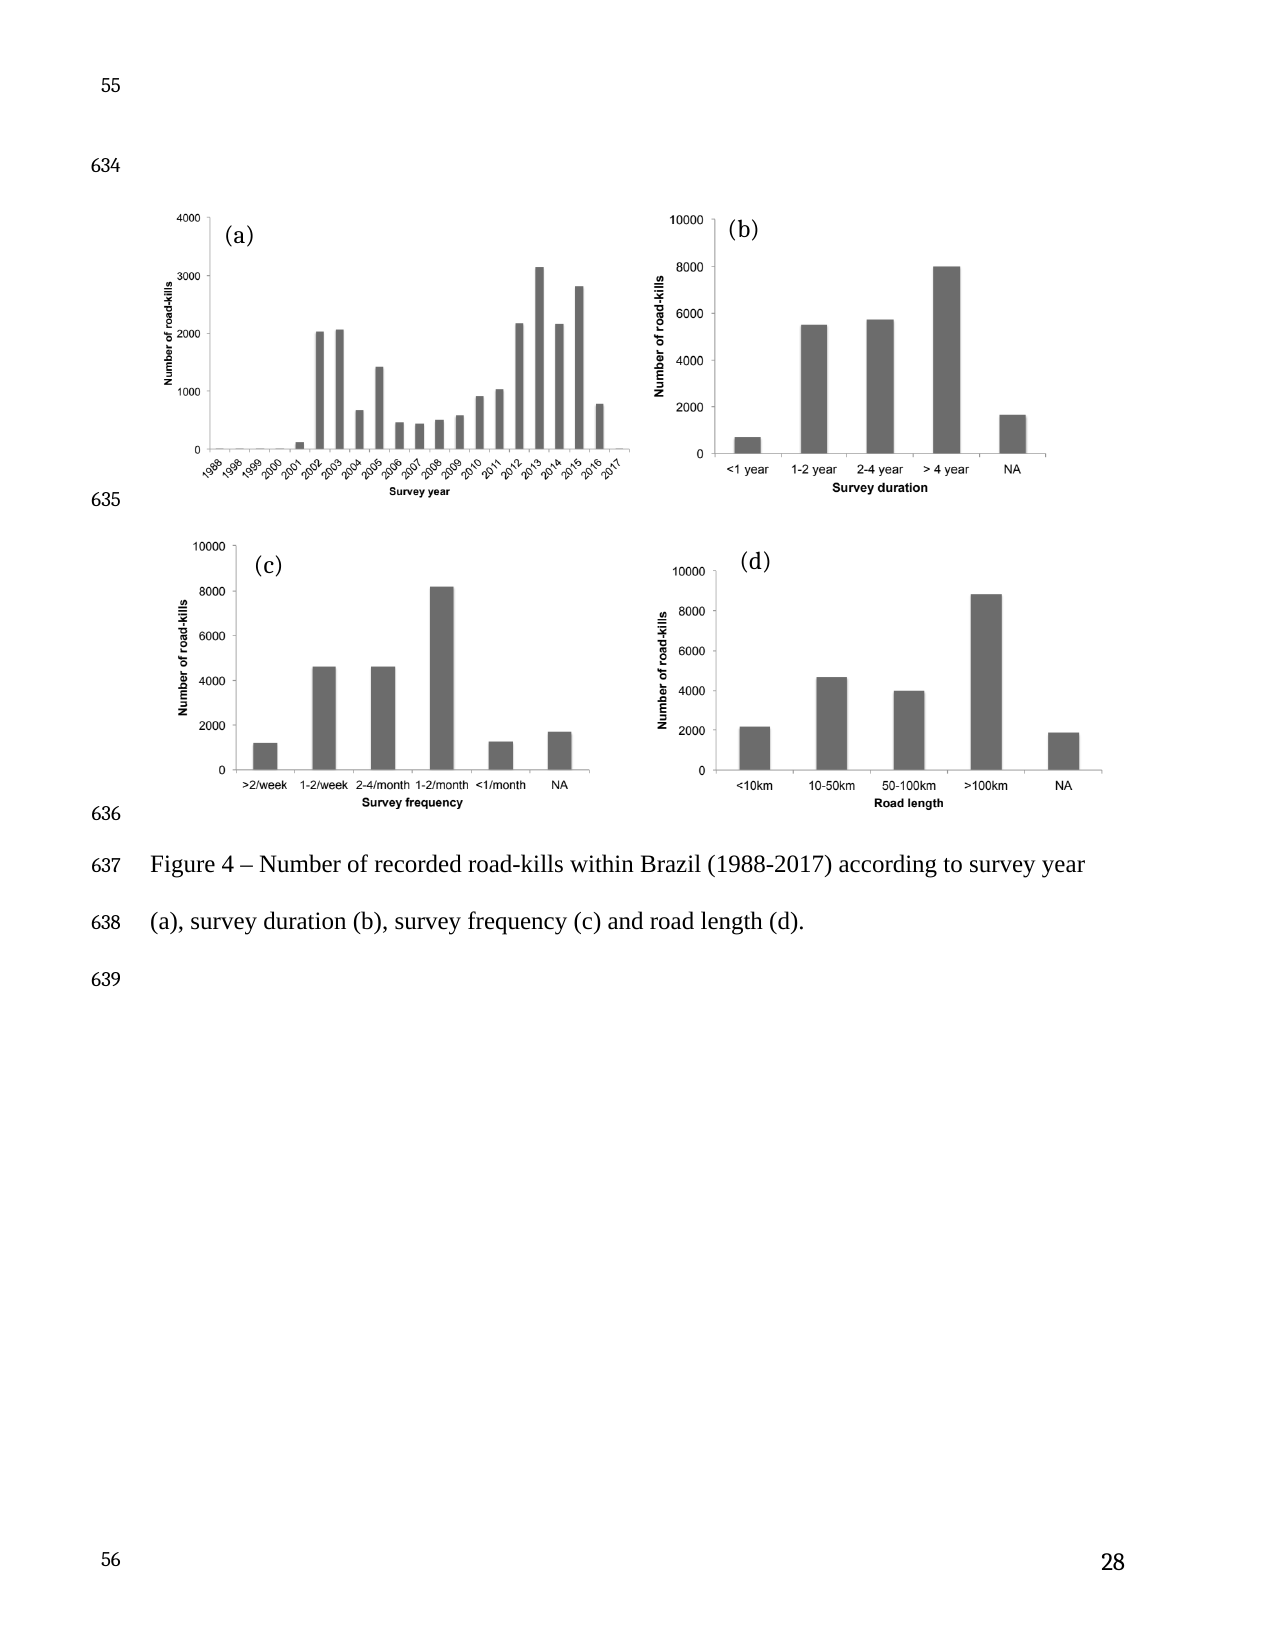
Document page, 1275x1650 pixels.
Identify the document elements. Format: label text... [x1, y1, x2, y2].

text Figure 4 – Number of recorded road-kills within Brazil (1988-2017) according to survey year (a), survey duration (b), survey frequency (c) and road length (d). [150, 849, 1125, 935]
